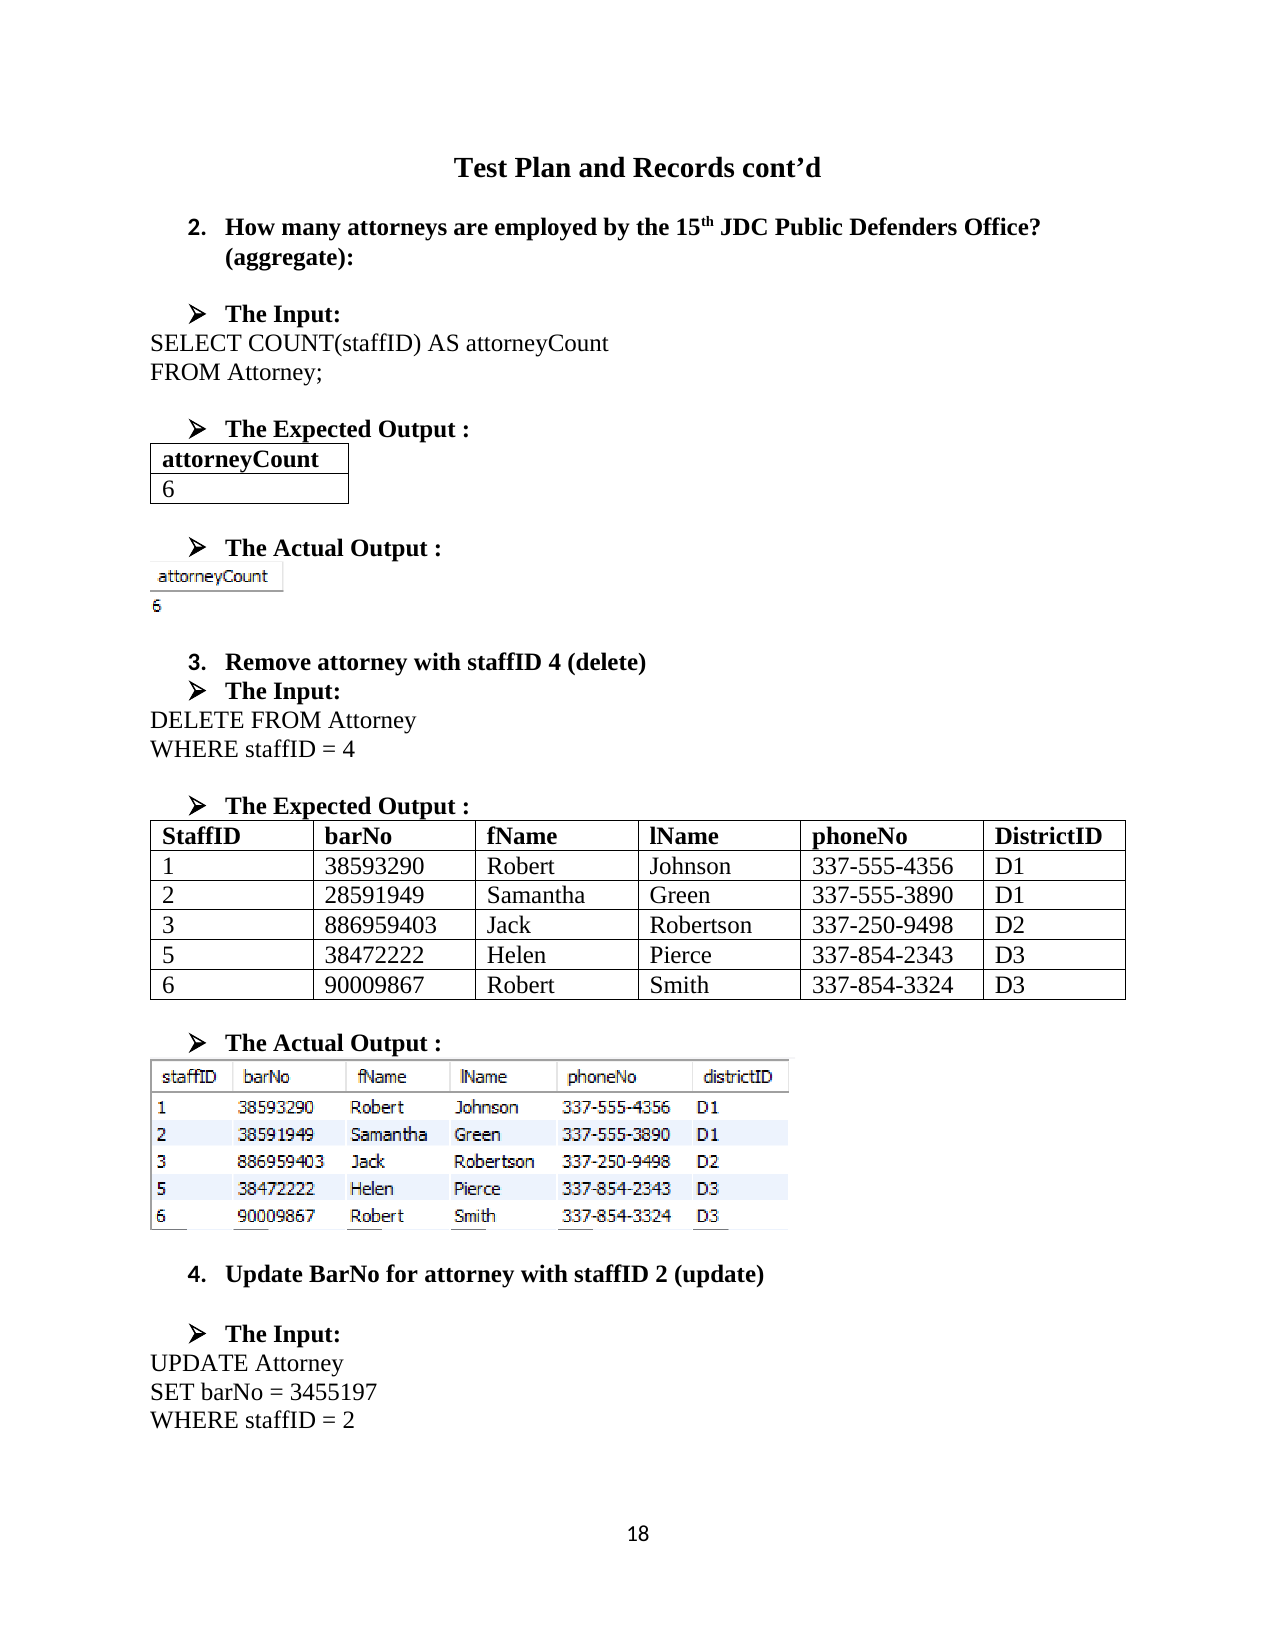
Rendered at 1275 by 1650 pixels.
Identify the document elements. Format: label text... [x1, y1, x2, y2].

table_cell 337-555-4356 [801, 851, 983, 879]
list Update BarNo for attorney with staffID 2 (update) [187, 1258, 1125, 1288]
list The Actual Output : [187, 533, 1125, 561]
table_header attorneyCount [151, 444, 348, 473]
table_cell 1 [151, 851, 313, 879]
picture [150, 1057, 796, 1230]
text Test Plan and Records cont’d [150, 150, 1125, 183]
table_cell 337-250-9498 [801, 910, 983, 939]
table_cell 886959403 [314, 910, 475, 939]
table_cell 337-854-3324 [801, 970, 983, 999]
text WHERE staffID = 4 [150, 734, 1125, 762]
table_cell 28591949 [314, 881, 475, 909]
table_cell 5 [151, 940, 313, 969]
list The Expected Output : [187, 414, 1125, 443]
list The Input: [187, 1319, 1125, 1348]
table_cell Robert [476, 851, 638, 879]
table_cell Johnson [639, 851, 800, 879]
table_cell D3 [984, 940, 1125, 969]
text DELETE FROM Attorney [150, 705, 1125, 734]
table_cell D2 [984, 910, 1125, 939]
table_header StaffID [151, 821, 313, 850]
table_header fName [476, 821, 638, 850]
table_cell Jack [476, 910, 638, 939]
table_cell 6 [151, 970, 313, 999]
table_cell D1 [984, 851, 1125, 879]
list The Input: [187, 676, 1125, 705]
table_cell D1 [984, 881, 1125, 909]
list The Input: [187, 299, 1125, 328]
table_cell 2 [151, 881, 313, 909]
text SELECT COUNT(staffID) AS attorneyCount [150, 328, 1125, 357]
text UPDATE Attorney [150, 1348, 1125, 1377]
table_cell Samantha [476, 881, 638, 909]
text FROM Attorney; [150, 357, 1125, 386]
table_cell 38472222 [314, 940, 475, 969]
table_cell Smith [639, 970, 800, 999]
table_cell 337-555-3890 [801, 881, 983, 909]
table_cell Robert [476, 970, 638, 999]
table_header phoneNo [801, 821, 983, 850]
table_cell D3 [984, 970, 1125, 999]
picture [150, 561, 287, 617]
table_cell 6 [151, 474, 348, 503]
table_header lName [639, 821, 800, 850]
table_header barNo [314, 821, 475, 850]
text SET barNo = 3455197 [150, 1377, 1125, 1405]
text WHERE staffID = 2 [150, 1405, 1125, 1434]
table_cell Green [639, 881, 800, 909]
list Remove attorney with staffID 4 (delete) [187, 646, 1125, 676]
table_cell Robertson [639, 910, 800, 939]
table_header DistrictID [984, 821, 1125, 850]
table_cell 38593290 [314, 851, 475, 879]
table_cell Pierce [639, 940, 800, 969]
table_cell 90009867 [314, 970, 475, 999]
list How many attorneys are employed by the 15th JDC Public Defenders Office? (aggregate): [187, 212, 1125, 271]
table_cell 3 [151, 910, 313, 939]
list The Expected Output : [187, 791, 1125, 820]
table_cell Helen [476, 940, 638, 969]
table_cell 337-854-2343 [801, 940, 983, 969]
list The Actual Output : [187, 1028, 1125, 1057]
